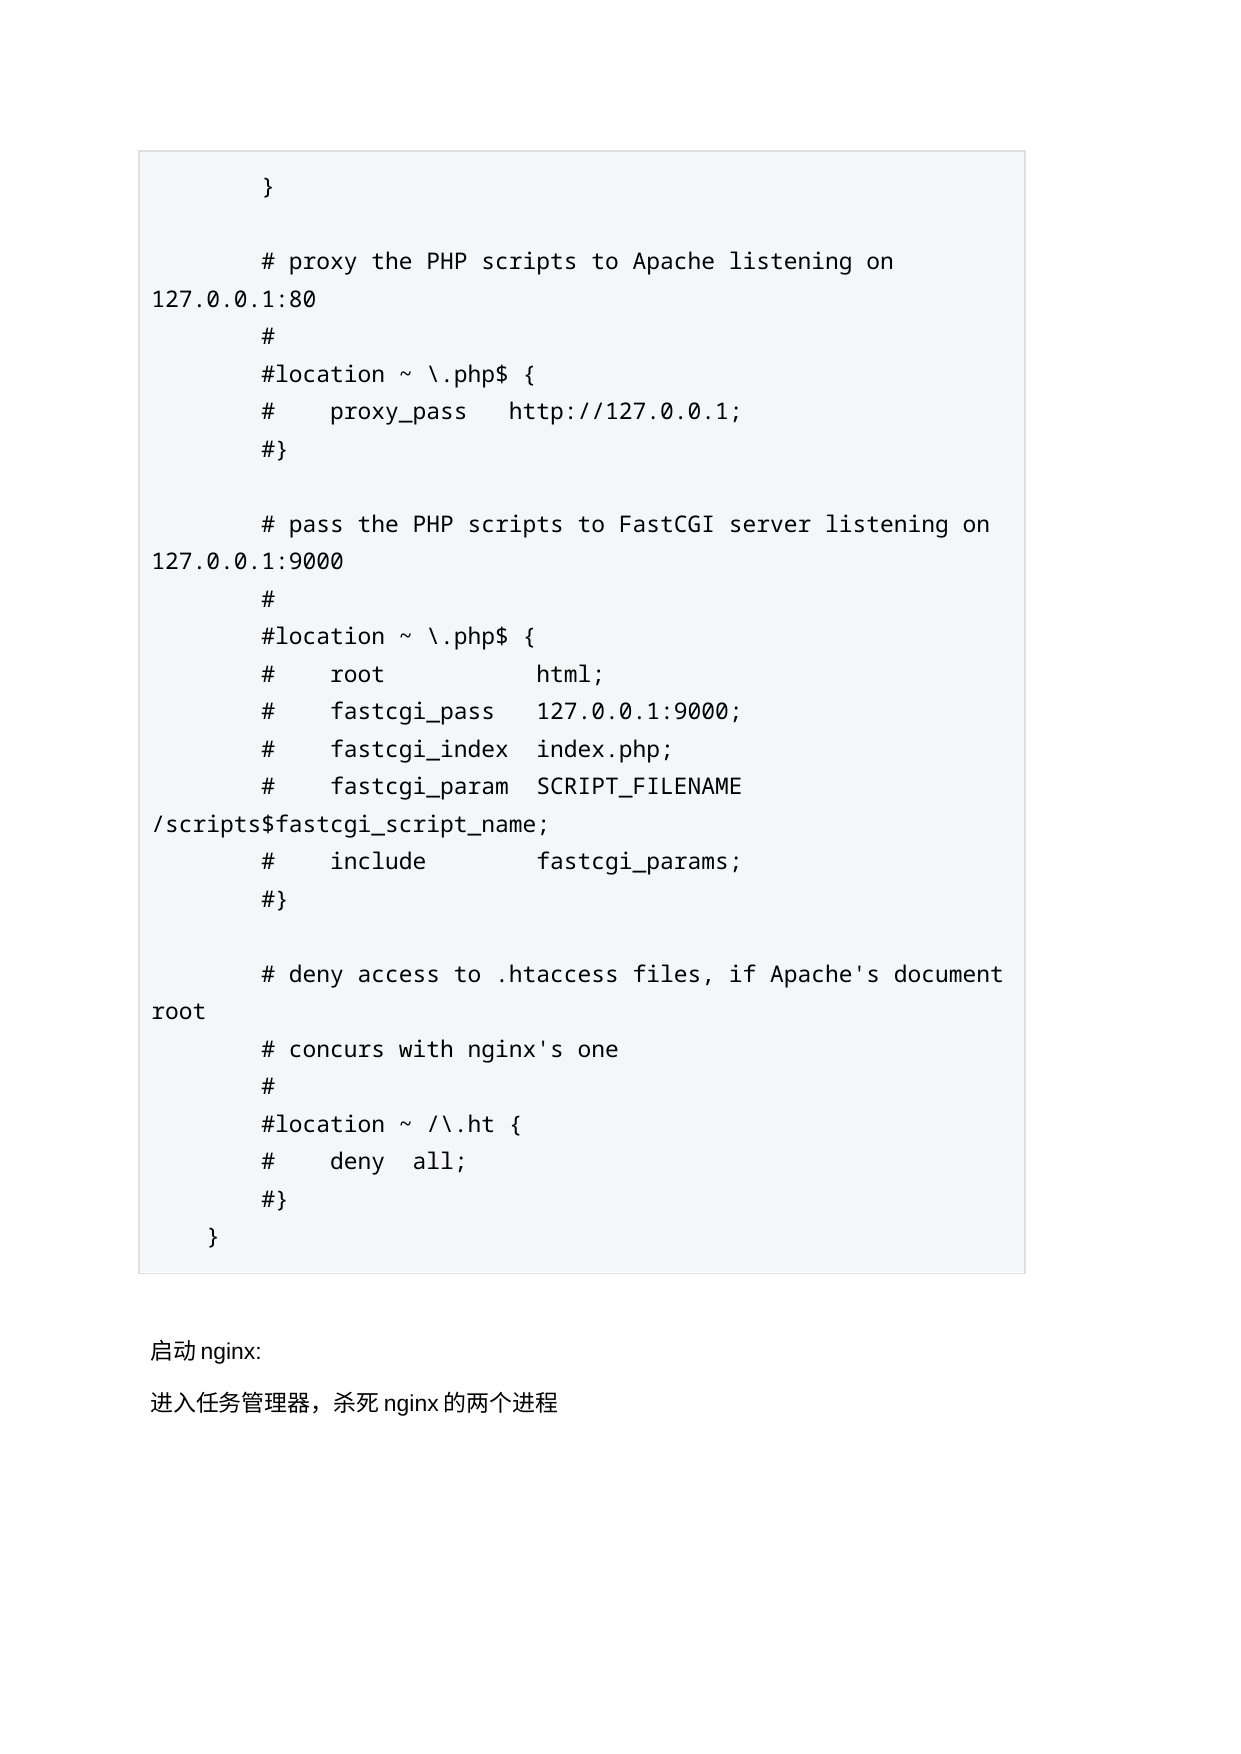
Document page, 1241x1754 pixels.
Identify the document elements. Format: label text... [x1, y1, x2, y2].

text 启动nginx: [150, 1332, 1090, 1366]
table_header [140, 152, 1024, 1272]
text 进入任务管理器，杀死nginx的两个进程 [150, 1385, 1090, 1418]
